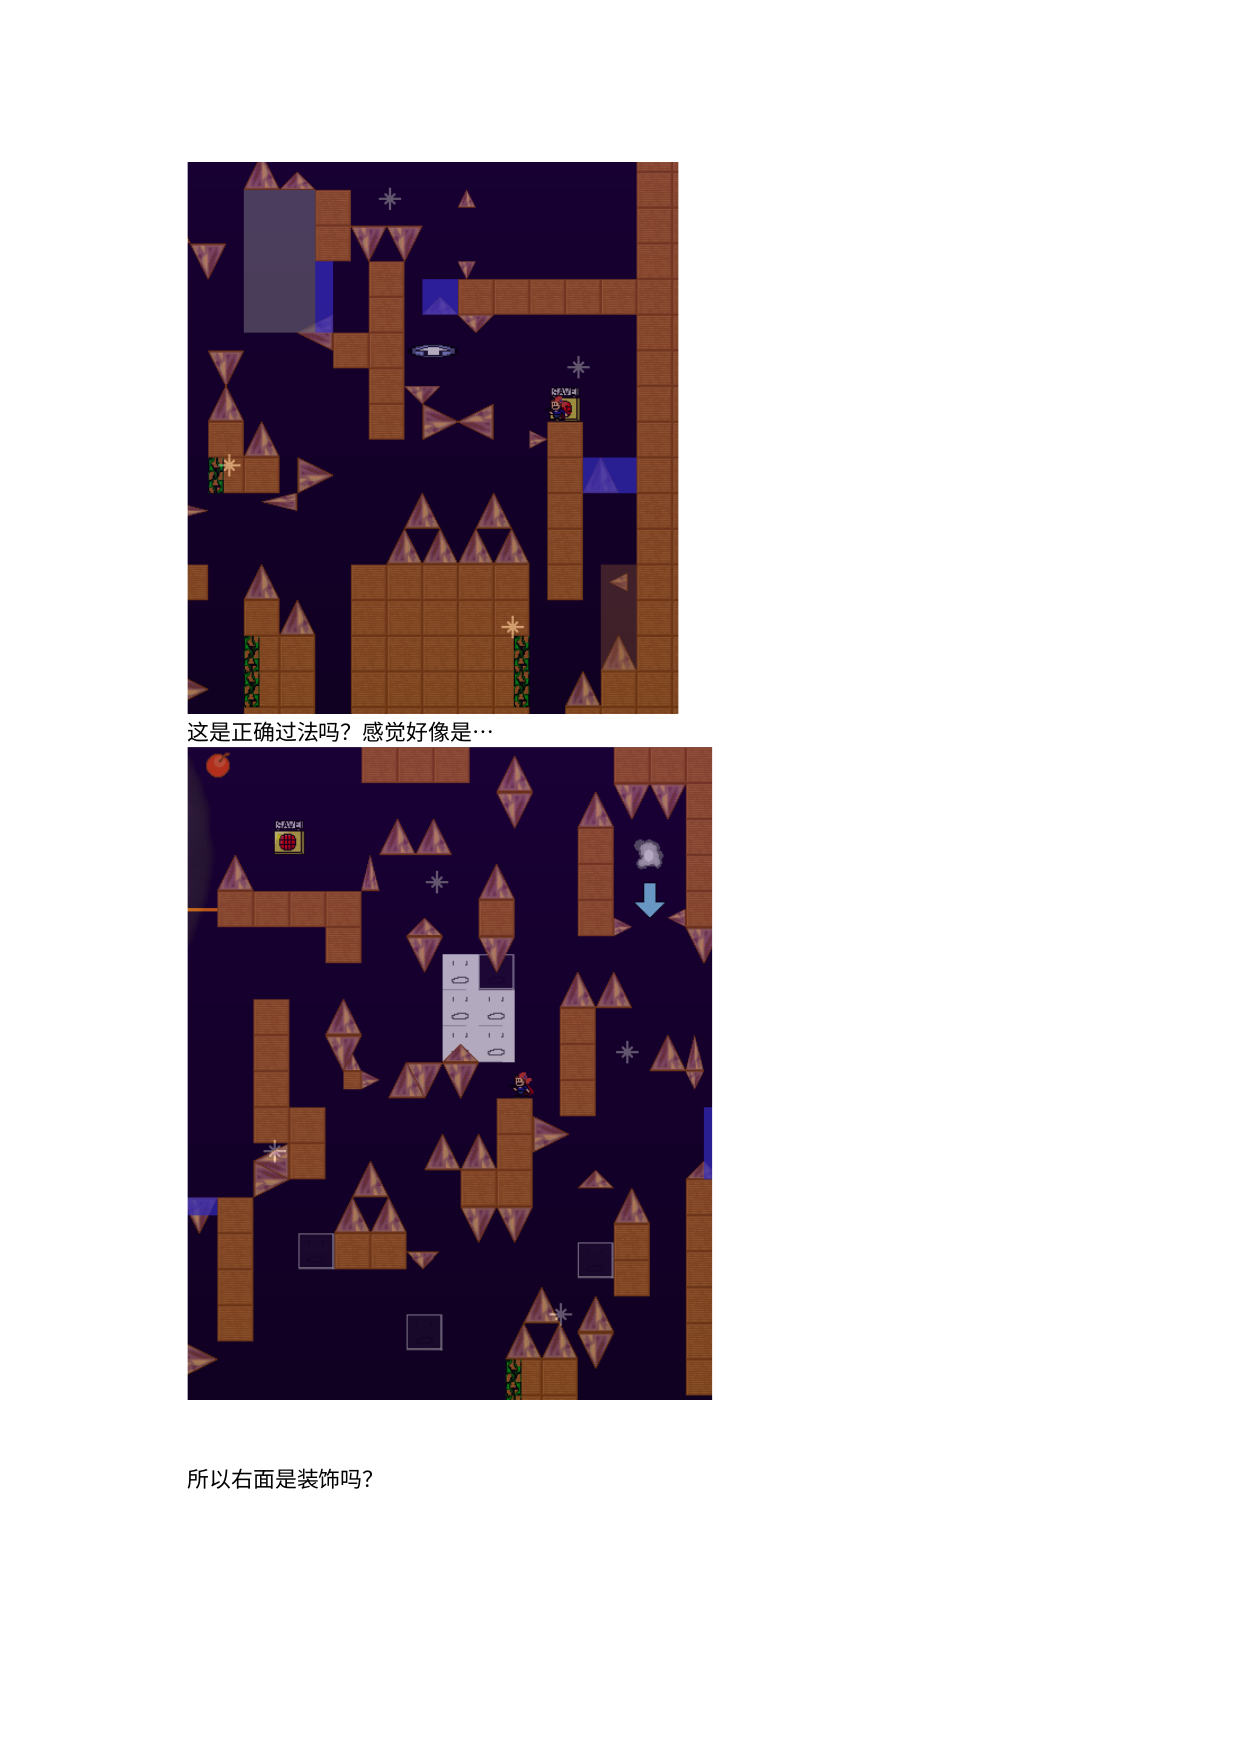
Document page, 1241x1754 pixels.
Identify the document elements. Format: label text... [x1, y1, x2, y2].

picture [187, 162, 679, 714]
text 这是正确过法吗？感觉好像是… [187, 714, 1053, 747]
picture [187, 747, 713, 1400]
text 所以右面是装饰吗？ [187, 1462, 1053, 1494]
